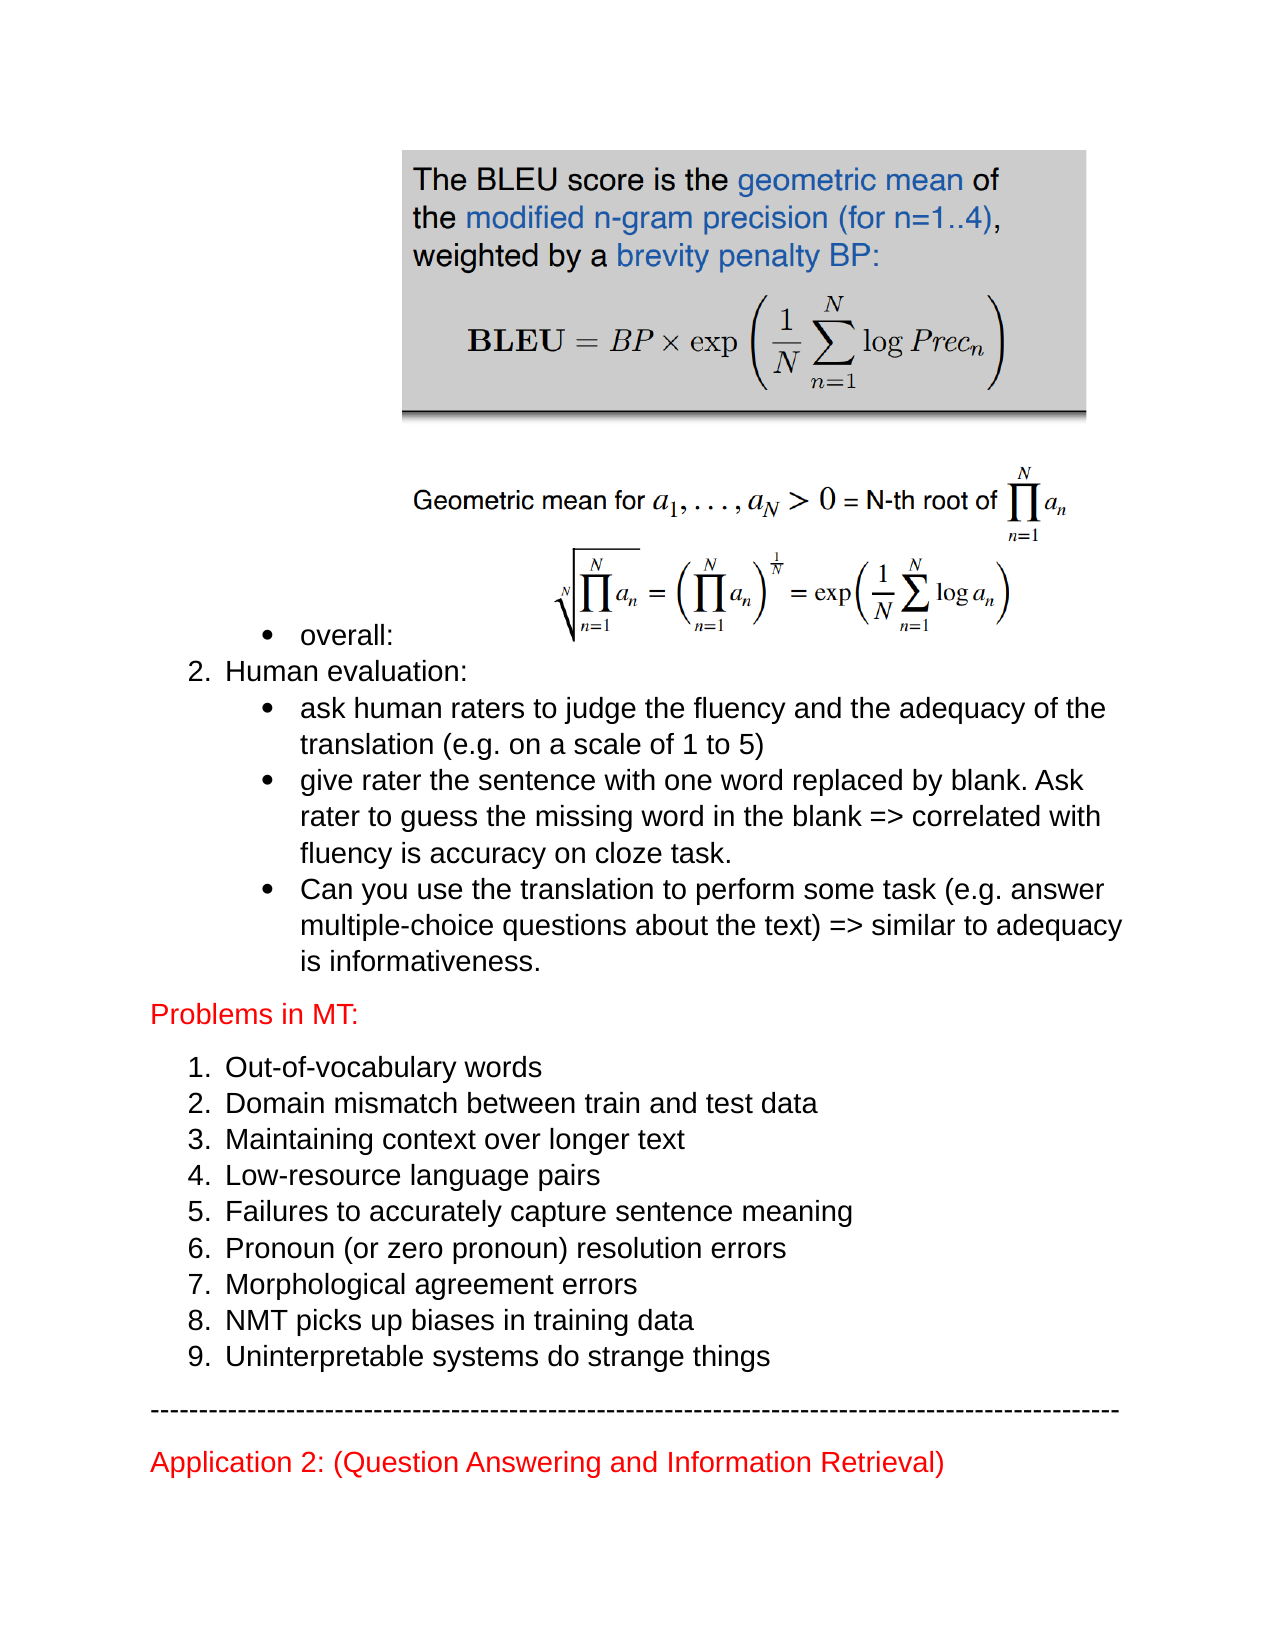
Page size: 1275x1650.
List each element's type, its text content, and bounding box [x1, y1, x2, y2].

list Morphological agreement errors [187, 1267, 1125, 1300]
list Out-of-vocabulary words [187, 1050, 1125, 1083]
list Maintaining context over longer text [187, 1122, 1125, 1156]
list Low-resource language pairs [187, 1158, 1125, 1192]
text ---------------------------------------------------------------------------------------------------- [150, 1392, 1125, 1425]
list Domain mismatch between train and test data [187, 1086, 1125, 1119]
text Application 2: (Question Answering and Information Retrieval) [150, 1445, 1125, 1478]
list Uninterpretable systems do strange things [187, 1339, 1125, 1373]
list Pronoun (or zero pronoun) resolution errors [187, 1231, 1125, 1264]
list Human evaluation: [187, 654, 1125, 688]
list Failures to accurately capture sentence meaning [187, 1194, 1125, 1228]
list Can you use the translation to perform some task (e.g. answer multiple-choice questions about the text) => similar to adequacy is informativeness. [262, 872, 1125, 978]
list NMT picks up biases in training data [187, 1303, 1125, 1336]
list give rater the sentence with one word replaced by blank. Ask rater to guess the missing word in the blank => correlated with fluency is accuracy on cloze task. [262, 763, 1125, 869]
text Problems in MT: [150, 997, 1125, 1031]
list ask human raters to judge the fluency and the adequacy of the translation (e.g. on a scale of 1 to 5) [262, 691, 1125, 761]
picture [402, 150, 1087, 646]
